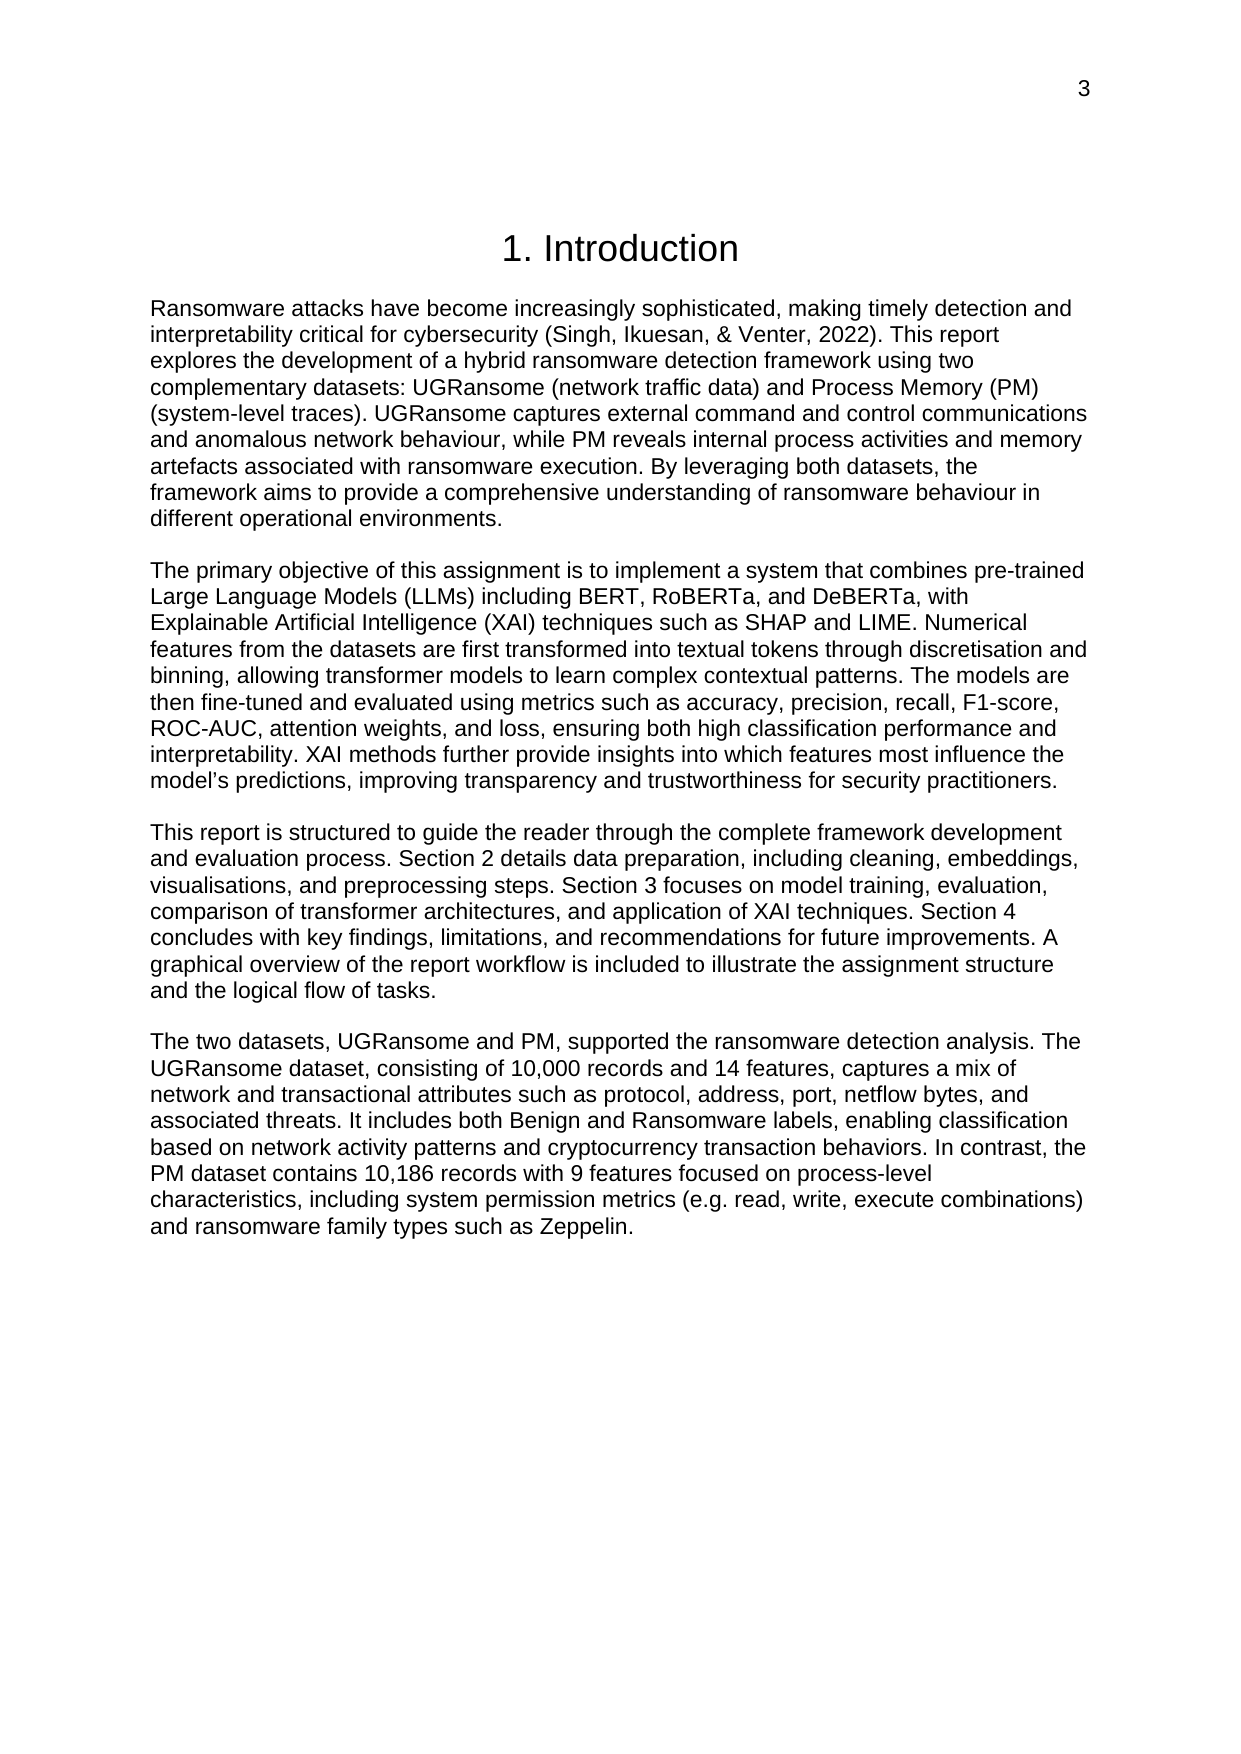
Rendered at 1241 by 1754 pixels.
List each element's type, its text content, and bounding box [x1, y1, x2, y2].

text Ransomware attacks have become increasingly sophisticated, making timely detection and interpretability critical for cybersecurity (Singh, Ikuesan, & Venter, 2022). This report explores the development of a hybrid ransomware detection framework using two complementary datasets: UGRansome (network traffic data) and Process Memory (PM) (system-level traces). UGRansome captures external command and control communications and anomalous network behaviour, while PM reveals internal process activities and memory artefacts associated with ransomware execution. By leveraging both datasets, the framework aims to provide a comprehensive understanding of ransomware behaviour in different operational environments. [150, 294, 1090, 532]
text The primary objective of this assignment is to implement a system that combines pre-trained Large Language Models (LLMs) including BERT, RoBERTa, and DeBERTa, with Explainable Artificial Intelligence (XAI) techniques such as SHAP and LIME. Numerical features from the datasets are first transformed into textual tokens through discretisation and binning, allowing transformer models to learn complex contextual patterns. The models are then fine-tuned and evaluated using metrics such as accuracy, precision, recall, F1-score, ROC-AUC, attention weights, and loss, ensuring both high classification performance and interpretability. XAI methods further provide insights into which features most influence the model’s predictions, improving transparency and trustworthiness for security practitioners. [150, 557, 1090, 794]
text The two datasets, UGRansome and PM, supported the ransomware detection analysis. The UGRansome dataset, consisting of 10,000 records and 14 features, captures a mix of network and transactional attributes such as protocol, address, port, netflow bytes, and associated threats. It includes both Benign and Ransomware labels, enabling classification based on network activity patterns and cryptocurrency transaction behaviors. In contrast, the PM dataset contains 10,186 records with 9 features focused on process-level characteristics, including system permission metrics (e.g. read, write, execute combinations) and ransomware family types such as Zeppelin. [150, 1028, 1090, 1239]
text This report is structured to guide the reader through the complete framework development and evaluation process. Section 2 details data preparation, including cleaning, embeddings, visualisations, and preprocessing steps. Section 3 focuses on model training, evaluation, comparison of transformer architectures, and application of XAI techniques. Section 4 concludes with key findings, limitations, and recommendations for future improvements. A graphical overview of the report workflow is included to illustrate the assignment structure and the logical flow of tasks. [150, 819, 1090, 1003]
subtitle 1. Introduction [150, 226, 1090, 269]
